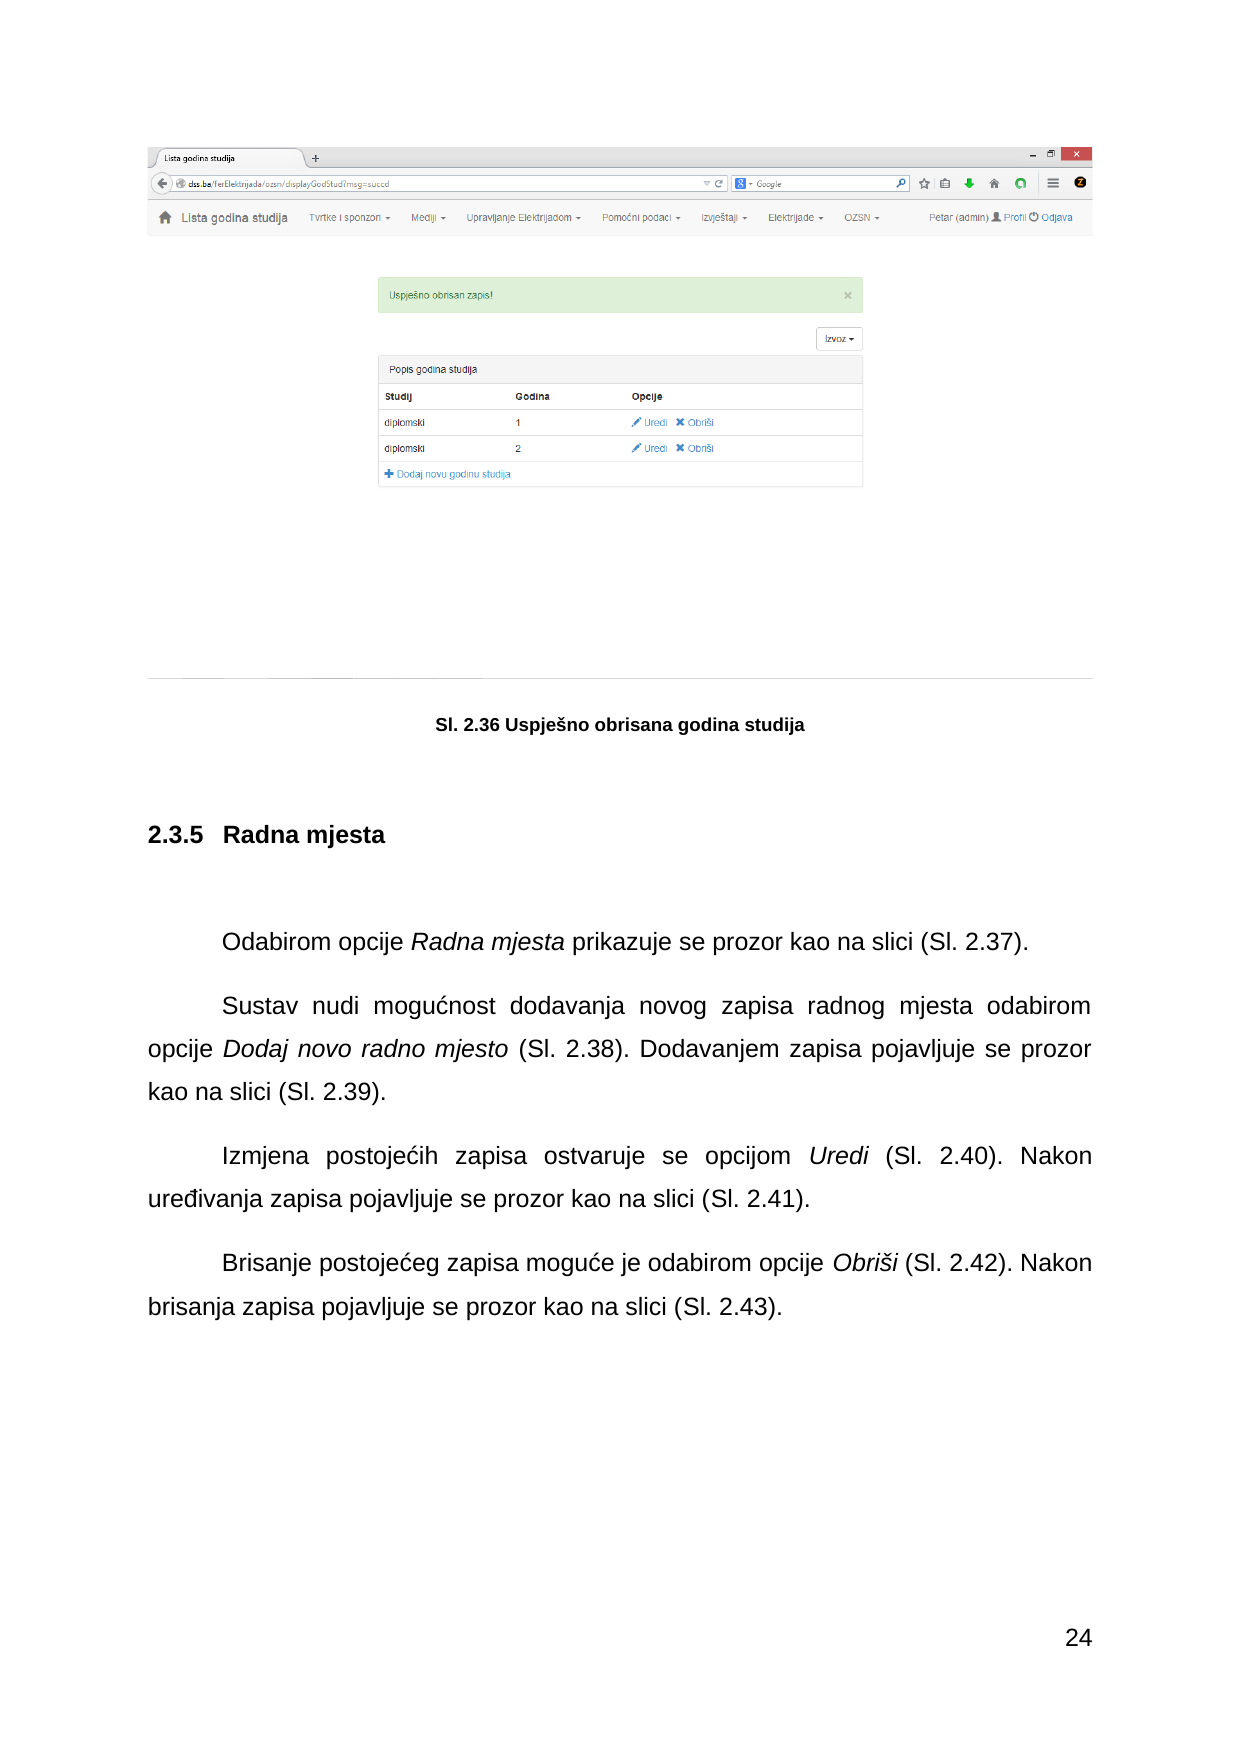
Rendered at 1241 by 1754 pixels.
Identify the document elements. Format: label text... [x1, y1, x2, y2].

text Brisanje postojećeg zapisa moguće je odabirom opcije Obriši (Sl. 2.42). Nakon brisanja zapisa pojavljuje se prozor kao na slici (Sl. 2.43). [148, 1248, 1092, 1320]
text Sustav nudi mogućnost dodavanja novog zapisa radnog mjesta odabirom opcije Dodaj novo radno mjesto (Sl. 2.38). Dodavanjem zapisa pojavljuje se prozor kao na slici (Sl. 2.39). [148, 991, 1092, 1106]
text Odabirom opcije Radna mjesta prikazuje se prozor kao na slici (Sl. 2.37). [148, 927, 1092, 956]
picture [147, 147, 1093, 679]
text Izmjena postojećih zapisa ostvaruje se opcijom Uredi (Sl. 2.40). Nakon uređivanja zapisa pojavljuje se prozor kao na slici (Sl. 2.41). [148, 1141, 1092, 1213]
subtitle Radna mjesta [148, 820, 1092, 849]
